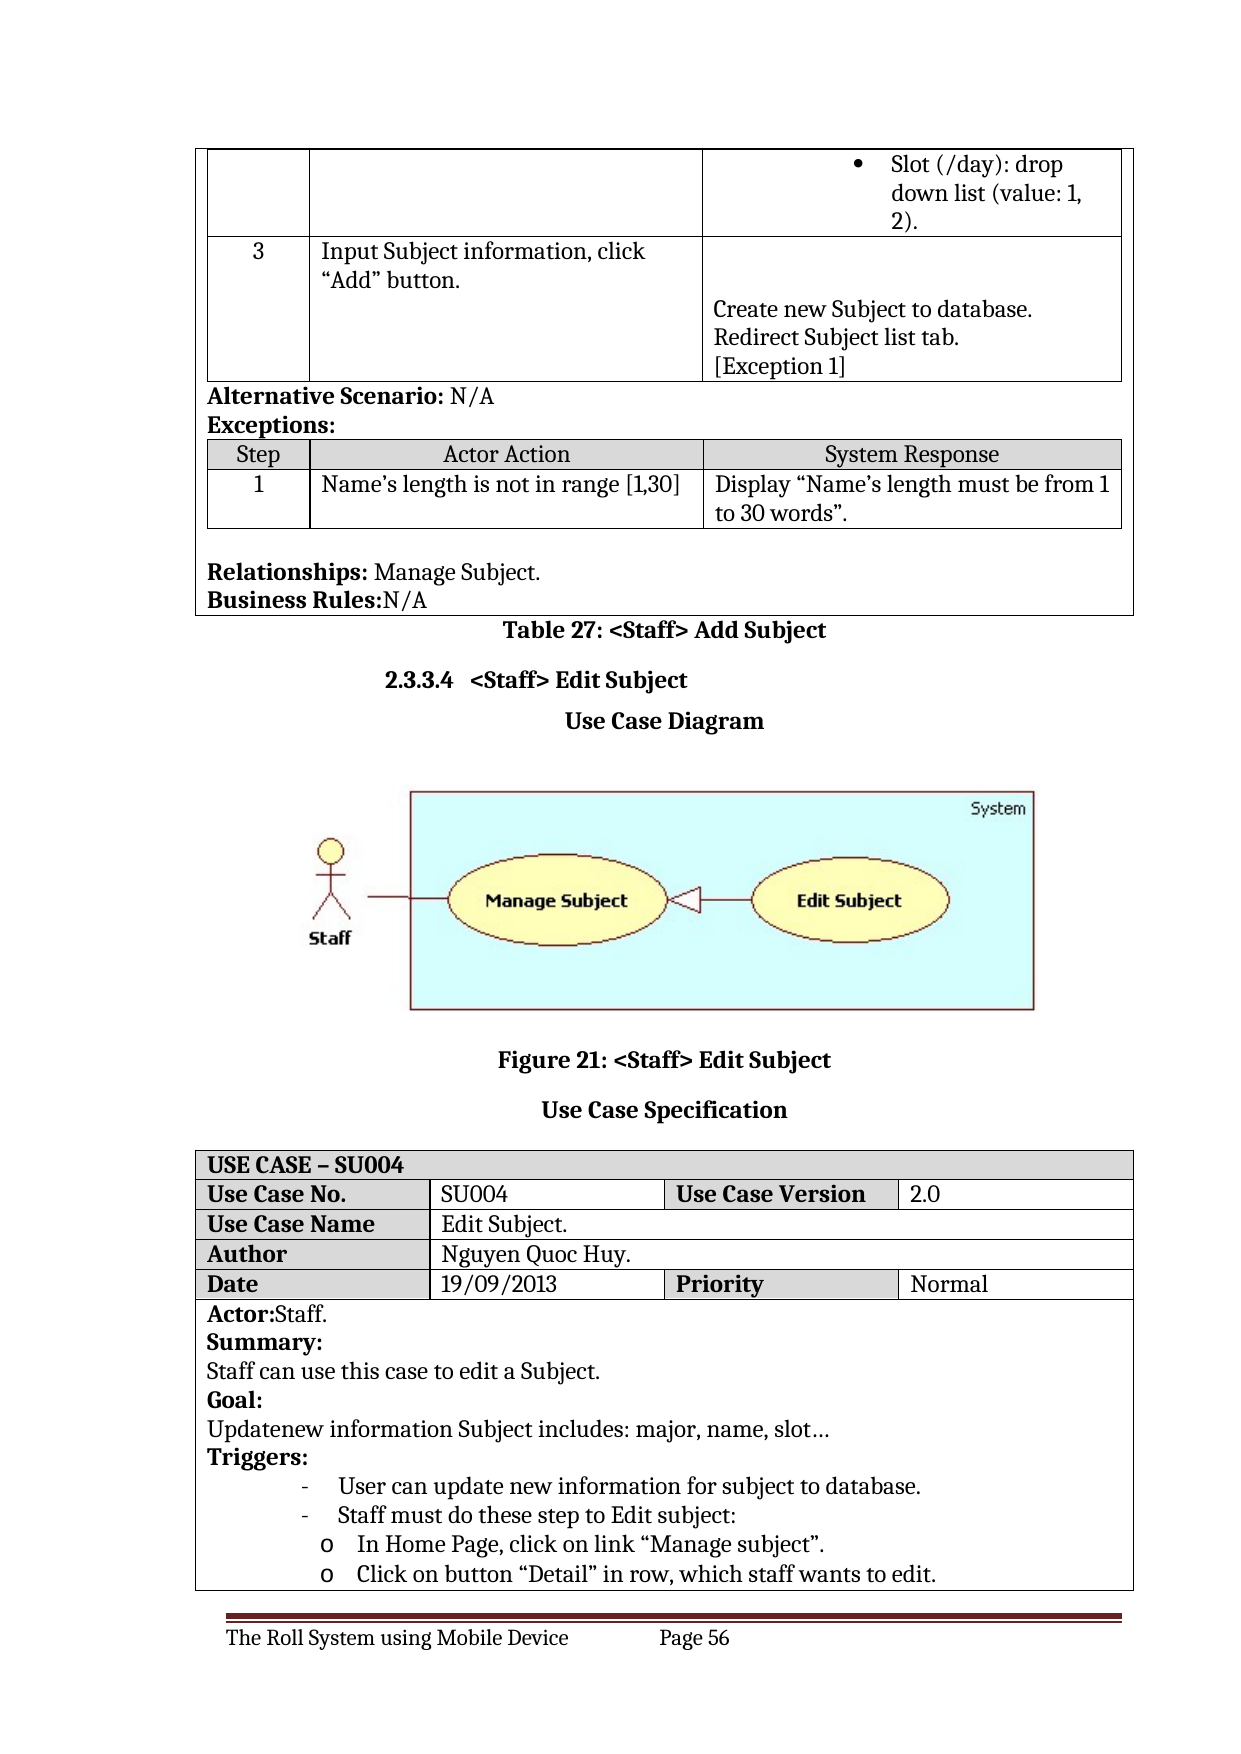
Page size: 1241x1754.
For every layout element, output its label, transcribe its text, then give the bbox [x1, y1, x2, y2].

table_cell Date [196, 1270, 429, 1298]
table_cell Use Case Name [196, 1210, 429, 1239]
subtitle Use Case Diagram [207, 707, 1122, 736]
text Figure 21: <Staff> Edit Subject [207, 1046, 1122, 1075]
table_cell Normal [899, 1270, 1133, 1298]
table_cell Author [196, 1240, 429, 1269]
table_cell Use Case Version [665, 1180, 898, 1209]
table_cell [196, 1300, 1133, 1589]
picture [263, 760, 1066, 1042]
subtitle <Staff> Edit Subject [385, 666, 1122, 694]
table_cell SU004 [431, 1180, 664, 1209]
table_cell Priority [665, 1270, 898, 1298]
text Table 27: <Staff> Add Subject [207, 616, 1122, 645]
table_cell Use Case No. [196, 1180, 429, 1209]
table_cell Nguyen Quoc Huy. [431, 1240, 1133, 1269]
table_cell 19/09/2013 [431, 1270, 664, 1298]
table_header USE CASE – SU004 [196, 1151, 1133, 1179]
table_cell Edit Subject. [431, 1210, 1133, 1239]
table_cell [196, 149, 1133, 615]
subtitle Use Case Specification [207, 1096, 1122, 1124]
table_cell 2.0 [899, 1180, 1133, 1209]
